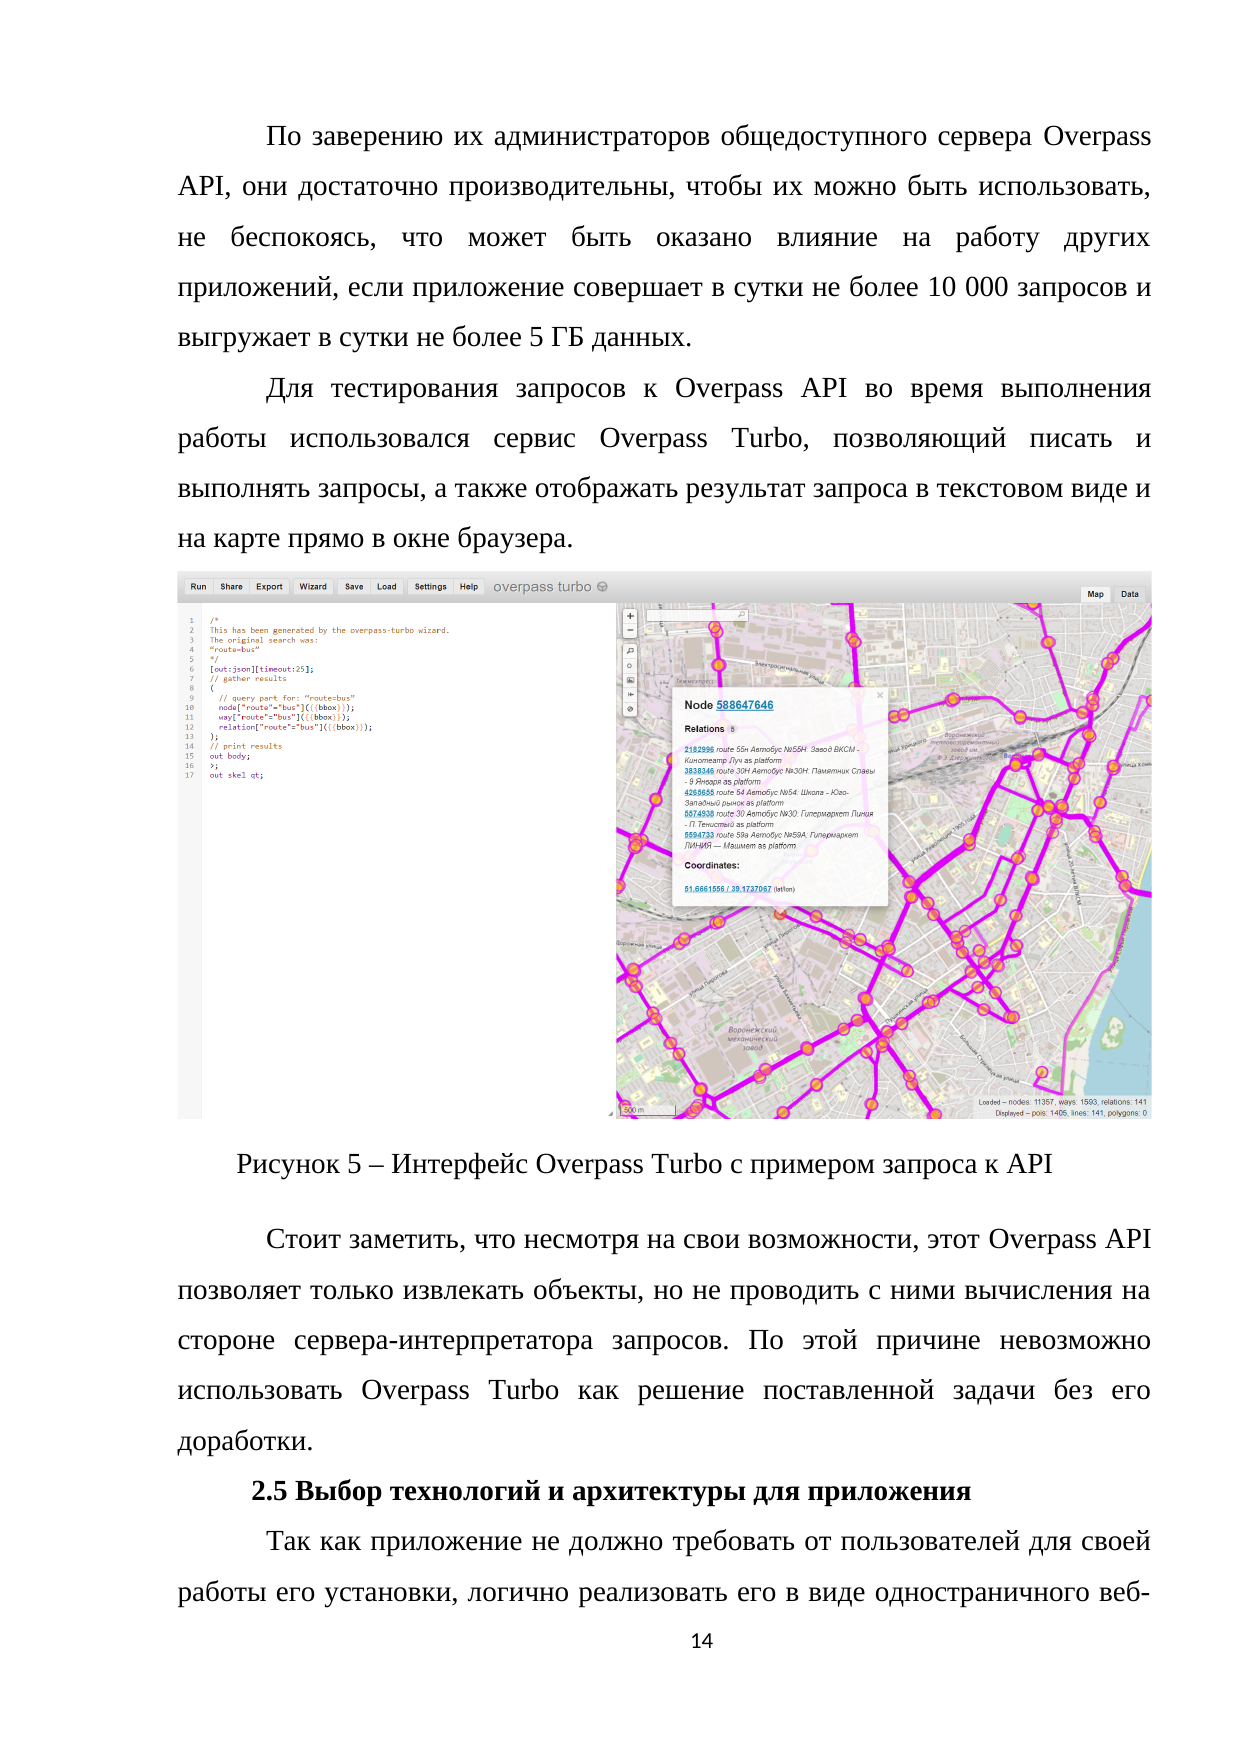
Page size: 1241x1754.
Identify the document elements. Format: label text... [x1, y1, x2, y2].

text По заверению их администраторов общедоступного сервера Overpass API, они достаточно производительны, чтобы их можно быть использовать, не беспокоясь, что может быть оказано влияние на работу других приложений, если приложение совершает в сутки не более 10 000 запросов и выгружает в сутки не более 5 ГБ данных. [177, 118, 1152, 353]
picture [177, 571, 1152, 1119]
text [177, 1523, 1152, 1607]
text Для тестирования запросов к Overpass API во время выполнения работы использовался сервис Overpass Turbo, позволяющий писать и выполнять запросы, а также отображать результат запроса в текстовом виде и на карте прямо в окне браузера. [177, 370, 1152, 554]
text Стоит заметить, что несмотря на свои возможности, этот Overpass API позволяет только извлекать объекты, но не проводить с ними вычисления на стороне сервера-интерпретатора запросов. По этой причине невозможно использовать Overpass Turbo как решение поставленной задачи без его доработки. [177, 1222, 1152, 1456]
text Выбор технологий и архитектуры для приложения [177, 1473, 1152, 1507]
text Интерфейс Overpass Turbo с примером запроса к API [177, 1146, 1152, 1180]
